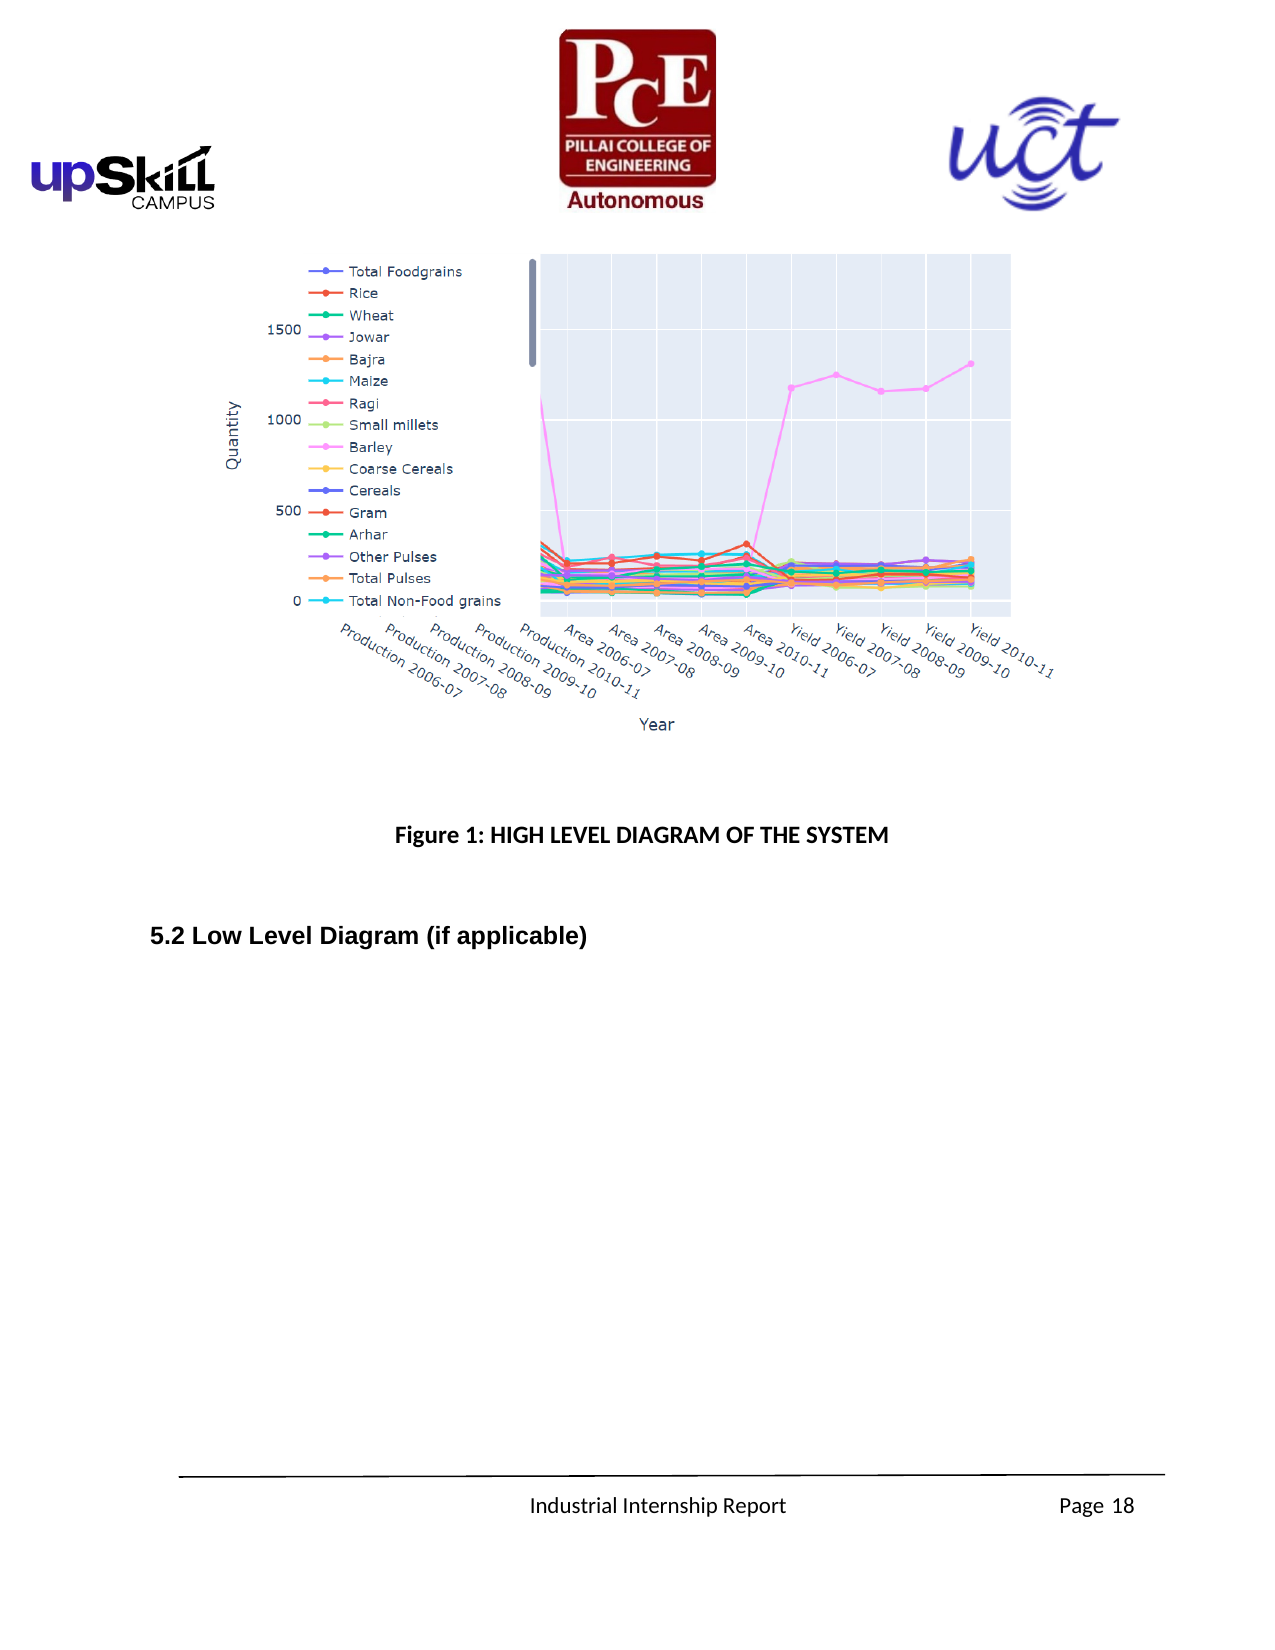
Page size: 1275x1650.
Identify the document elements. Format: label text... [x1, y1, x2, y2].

picture [558, 28, 717, 213]
picture [150, 240, 1135, 741]
subtitle 5.2 Low Level Diagram (if applicable) [150, 924, 1134, 949]
picture [946, 87, 1125, 213]
text Figure 1: HIGH LEVEL DIAGRAM OF THE SYSTEM [150, 819, 1134, 849]
picture [0, 133, 246, 213]
